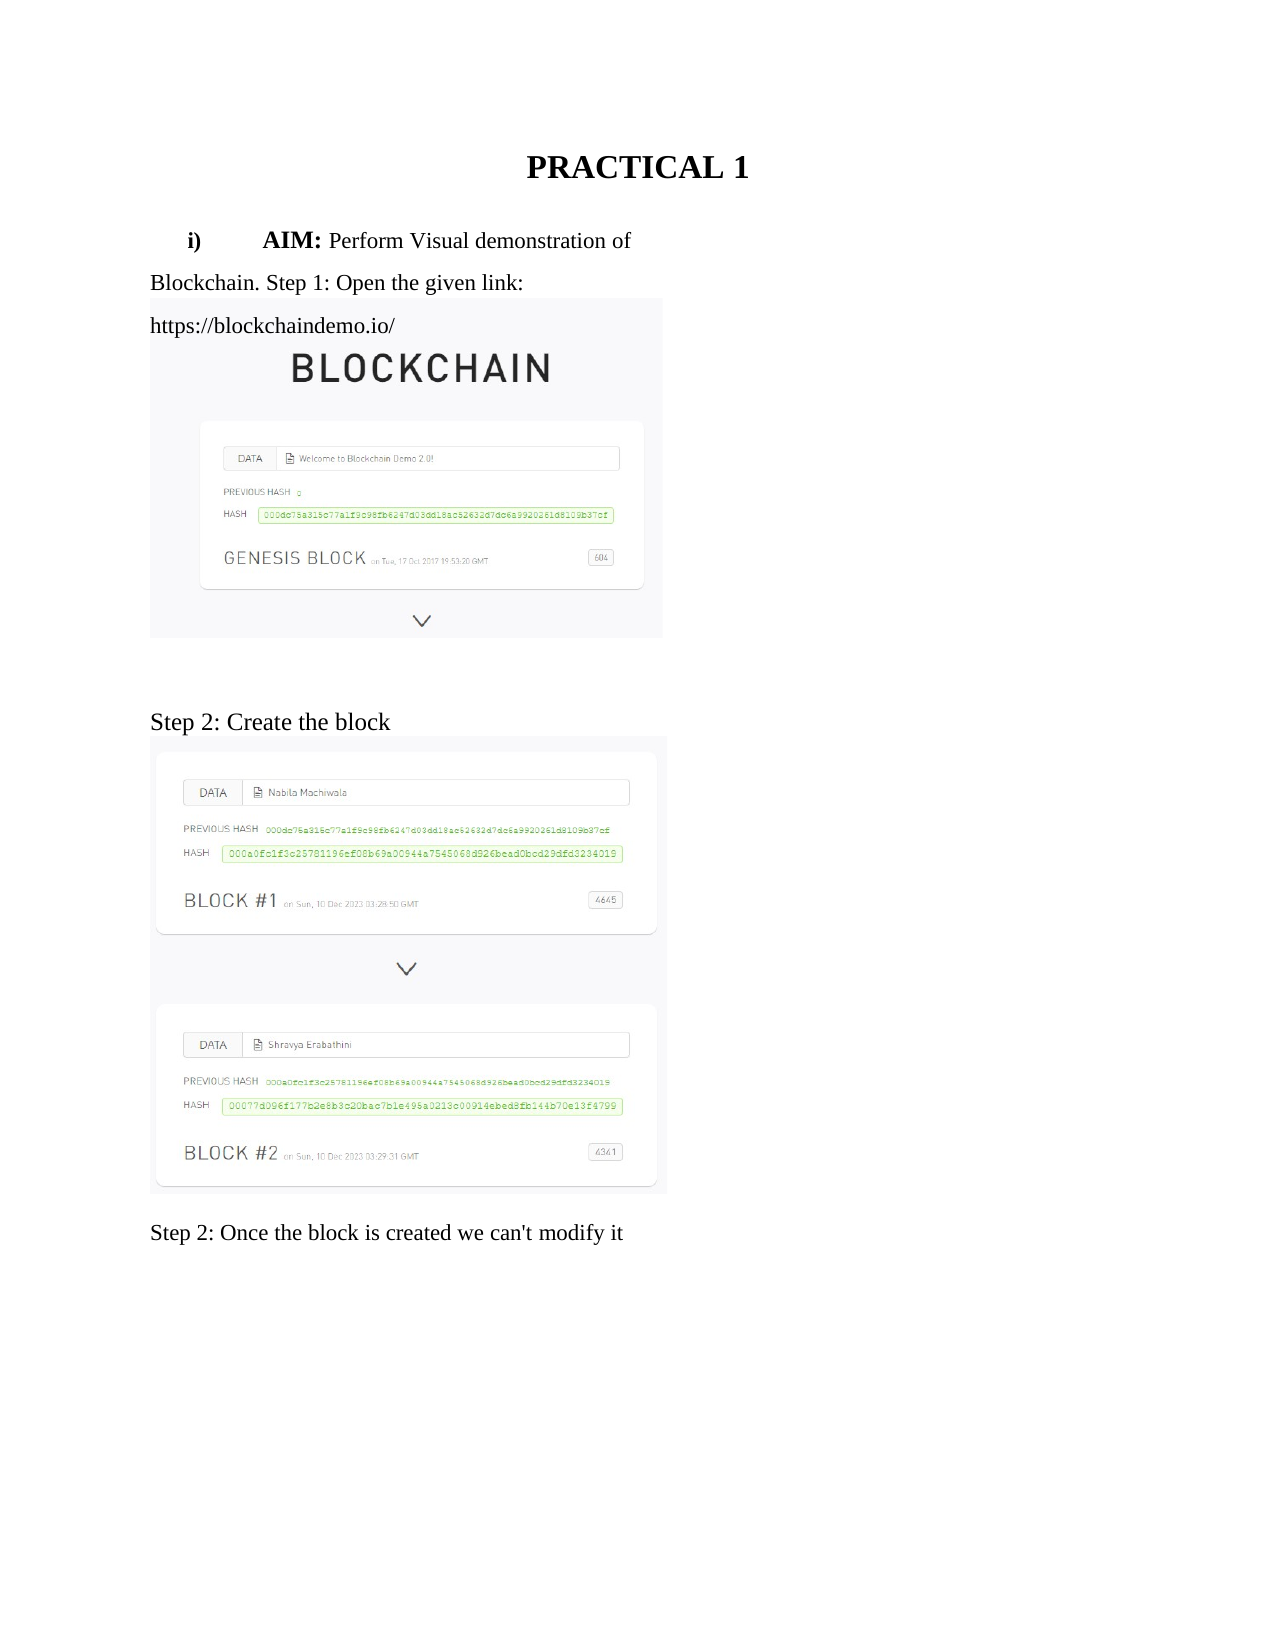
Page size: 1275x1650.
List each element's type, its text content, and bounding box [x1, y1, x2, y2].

text Step 2: Once the block is created we can't modify it [150, 1219, 1177, 1245]
picture [150, 736, 668, 1194]
picture [150, 338, 663, 638]
text PRACTICAL 1 [263, 147, 1013, 186]
text Step 2: Create the block [150, 707, 1177, 736]
list AIM: Perform Visual demonstration of Blockchain. Step 1: Open the given link: https://blockchaindemo.io/ [150, 225, 746, 338]
